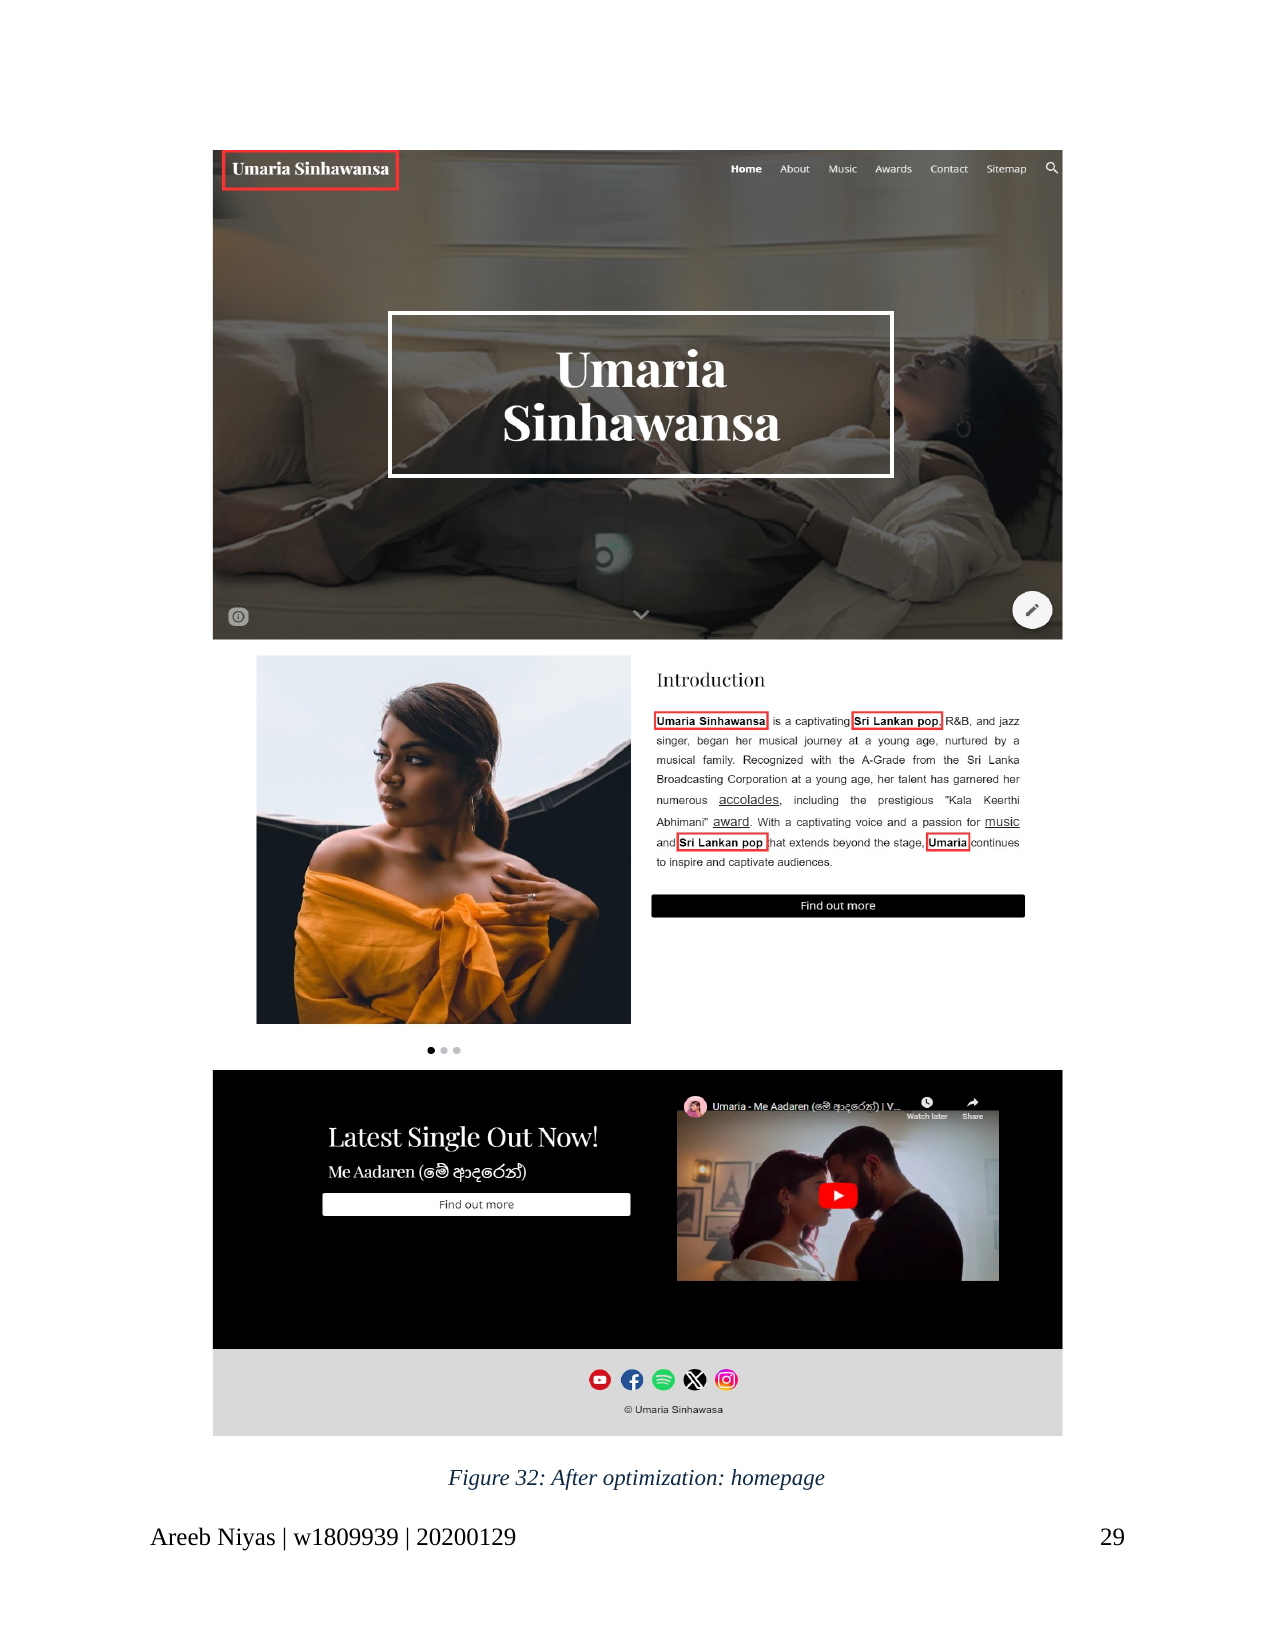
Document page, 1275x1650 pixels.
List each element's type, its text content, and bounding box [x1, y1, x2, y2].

picture [212, 150, 1063, 1436]
text Figure 32: After optimization: homepage [150, 1464, 1125, 1491]
